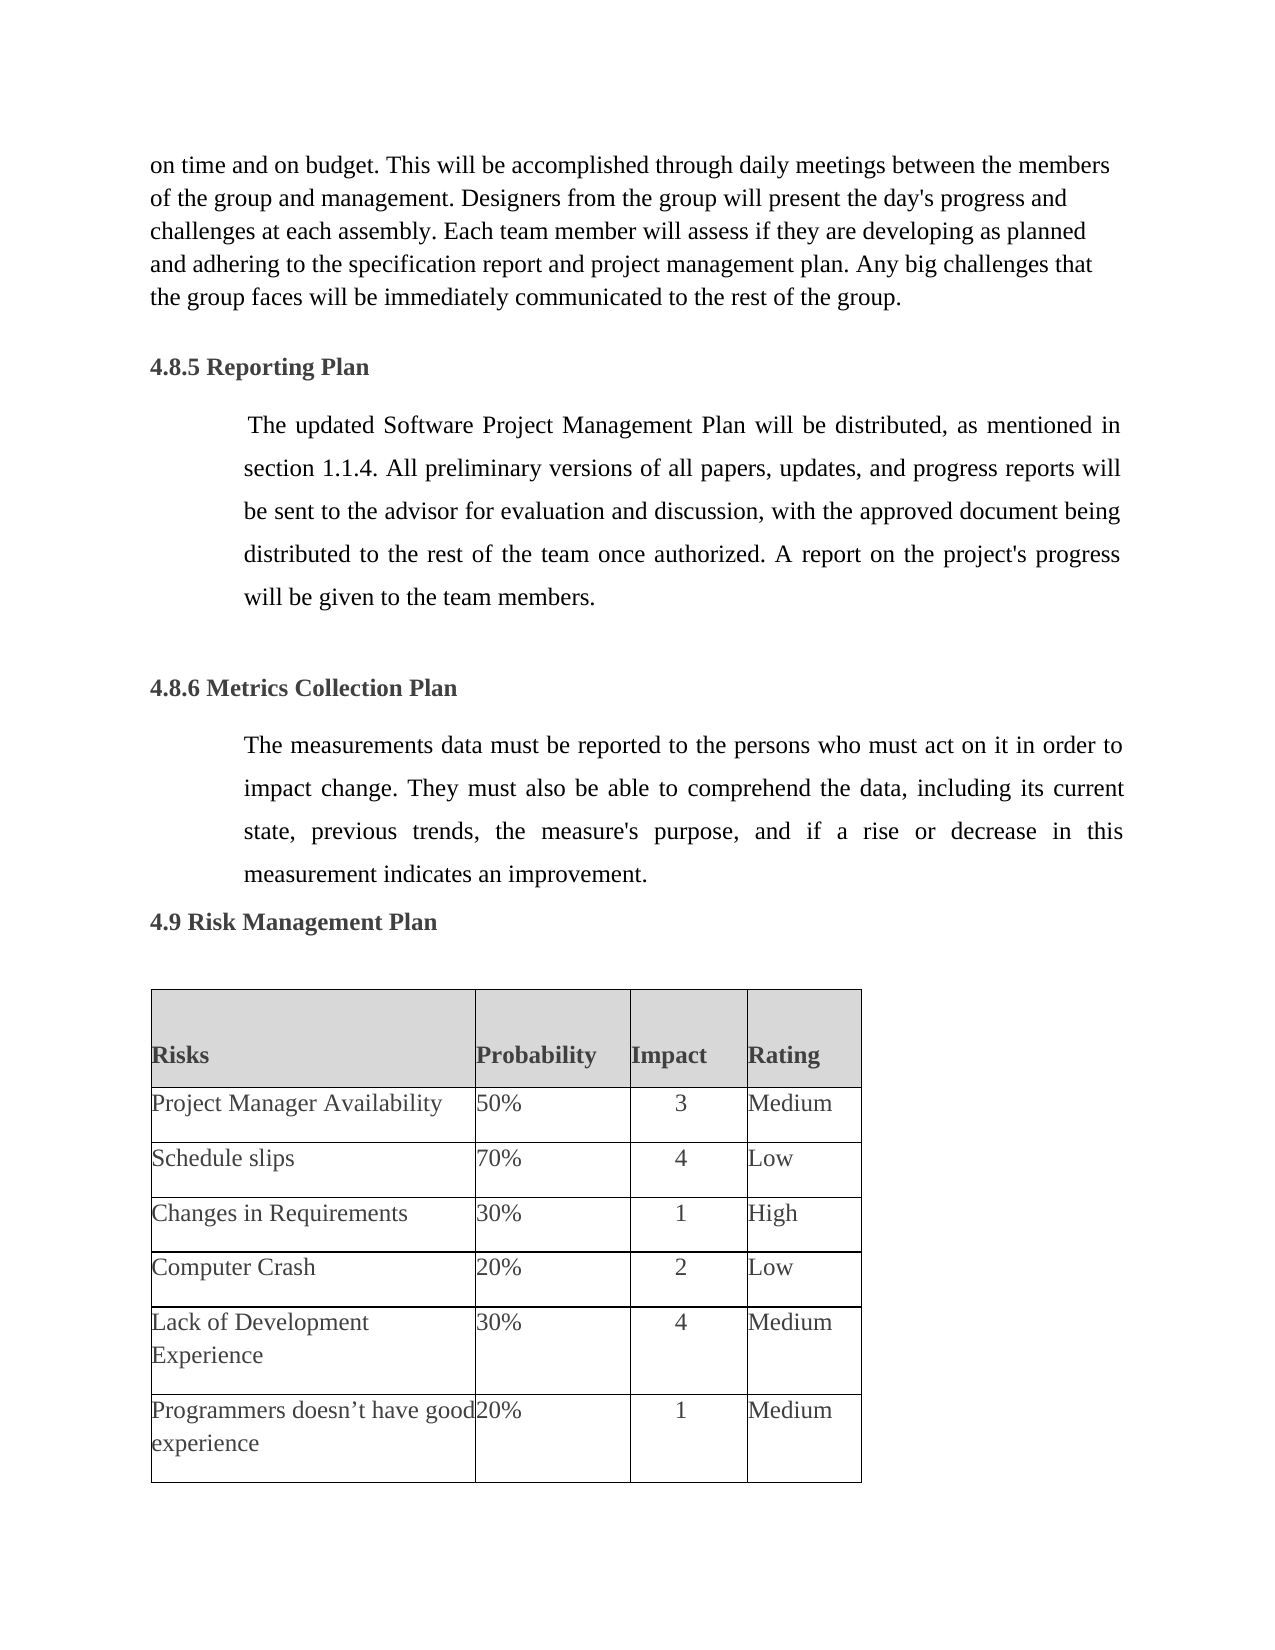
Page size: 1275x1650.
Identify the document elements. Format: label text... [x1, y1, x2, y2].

table_header Probability [476, 990, 630, 1087]
table_header Rating [748, 990, 861, 1087]
table_cell Schedule slips [152, 1143, 475, 1197]
subtitle 4.8.6 Metrics Collection Plan [150, 673, 1125, 701]
table_cell 20% [476, 1253, 630, 1306]
table_cell 4 [631, 1308, 747, 1394]
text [150, 150, 1125, 311]
table_cell 2 [631, 1253, 747, 1306]
table_header Risks [152, 990, 475, 1087]
subtitle 4.8.5 Reporting Plan [150, 352, 1125, 381]
table_cell 20% [476, 1395, 630, 1482]
table_cell Medium [748, 1308, 861, 1394]
table_cell Low [748, 1143, 861, 1197]
table_header Impact [631, 990, 747, 1087]
text The measurements data must be reported to the persons who must act on it in order to impact change. They must also be able to comprehend the data, including its current state, previous trends, the measure's purpose, and if a rise or decrease in this measurement indicates an improvement. [244, 730, 1125, 888]
table_cell 30% [476, 1308, 630, 1394]
table_cell 4 [631, 1143, 747, 1197]
table_cell 30% [476, 1198, 630, 1251]
table_cell High [748, 1198, 861, 1251]
table_cell 1 [631, 1198, 747, 1251]
table_cell Medium [748, 1088, 861, 1142]
table_cell 50% [476, 1088, 630, 1142]
table_cell 1 [631, 1395, 747, 1482]
table_cell 70% [476, 1143, 630, 1197]
table_cell 3 [631, 1088, 747, 1142]
table_cell Low [748, 1253, 861, 1306]
subtitle 4.9 Risk Management Plan [150, 907, 1125, 936]
table_cell Programmers doesn’t have good experience [152, 1395, 475, 1482]
text The updated Software Project Management Plan will be distributed, as mentioned in section 1.1.4. All preliminary versions of all papers, updates, and progress reports will be sent to the advisor for evaluation and discussion, with the approved document being distributed to the rest of the team once authorized. A report on the project's progress will be given to the team members. [244, 410, 1122, 611]
table_cell Lack of Development Experience [152, 1308, 475, 1394]
table_cell Computer Crash [152, 1253, 475, 1306]
table_cell Medium [748, 1395, 861, 1482]
table_cell Changes in Requirements [152, 1198, 475, 1251]
table_cell Project Manager Availability [152, 1088, 475, 1142]
